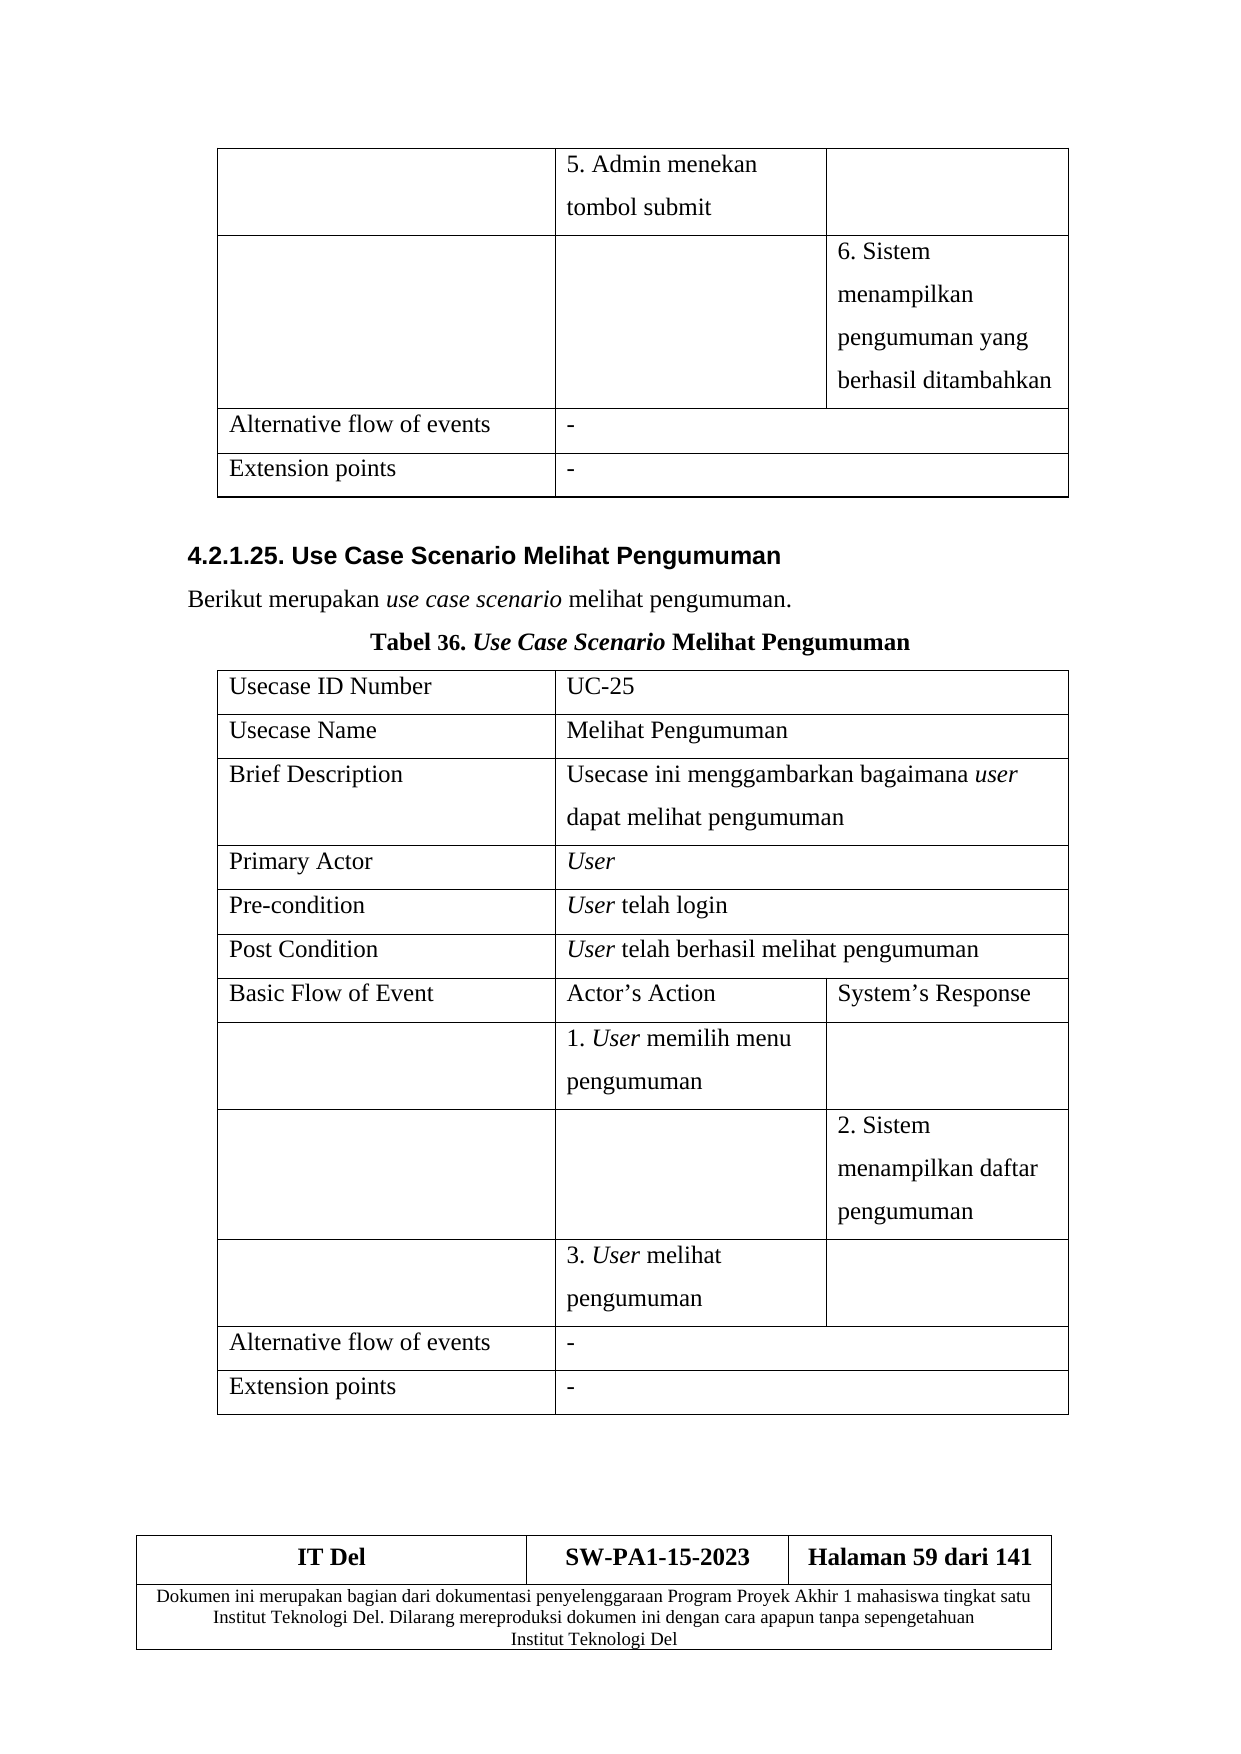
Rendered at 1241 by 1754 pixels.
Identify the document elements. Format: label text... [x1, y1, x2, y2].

table_cell 5. Admin menekan tombol submit [556, 149, 826, 235]
text 4.2.1.25. Use Case Scenario Melihat Pengumuman [187, 541, 1092, 569]
table_cell [218, 1023, 555, 1109]
table_cell - [556, 1327, 1068, 1370]
table_cell [827, 1023, 1068, 1109]
table_cell [218, 236, 555, 408]
table_cell Usecase ini menggambarkan bagaimana user dapat melihat pengumuman [556, 759, 1068, 845]
table_cell Pre-condition [218, 890, 555, 933]
table_cell Usecase Name [218, 715, 555, 758]
table_cell Basic Flow of Event [218, 979, 555, 1022]
table_cell User telah berhasil melihat pengumuman [556, 935, 1068, 977]
table_cell Post Condition [218, 935, 555, 977]
text Berikut merupakan use case scenario melihat pengumuman. [187, 584, 1092, 612]
table_cell [218, 1110, 555, 1239]
table_cell Brief Description [218, 759, 555, 845]
table_cell User [556, 846, 1068, 889]
table_cell User telah login [556, 890, 1068, 933]
table_cell [827, 1240, 1068, 1326]
table_cell Actor’s Action [556, 979, 826, 1022]
table_cell [218, 1240, 555, 1326]
table_header Usecase ID Number [218, 671, 555, 714]
table_cell - [556, 454, 1068, 496]
table_cell - [556, 1371, 1068, 1414]
table_cell 6. Sistem menampilkan pengumuman yang berhasil ditambahkan [827, 236, 1068, 408]
table_cell 2. Sistem menampilkan daftar pengumuman [827, 1110, 1068, 1239]
table_cell Alternative flow of events [218, 409, 555, 452]
table_cell [556, 236, 826, 408]
table_cell Alternative flow of events [218, 1327, 555, 1370]
table_cell System’s Response [827, 979, 1068, 1022]
table_cell [218, 149, 555, 235]
table_header UC-25 [556, 671, 1068, 714]
table_cell - [556, 409, 1068, 452]
table_cell [827, 149, 1068, 235]
table_cell 1. User memilih menu pengumuman [556, 1023, 826, 1109]
table_cell [556, 1110, 826, 1239]
table_cell Melihat Pengumuman [556, 715, 1068, 758]
table_cell 3. User melihat pengumuman [556, 1240, 826, 1326]
table_cell Primary Actor [218, 846, 555, 889]
table_cell Extension points [218, 454, 555, 496]
text Tabel 36. Use Case Scenario Melihat Pengumuman [187, 627, 1092, 656]
table_cell Extension points [218, 1371, 555, 1414]
